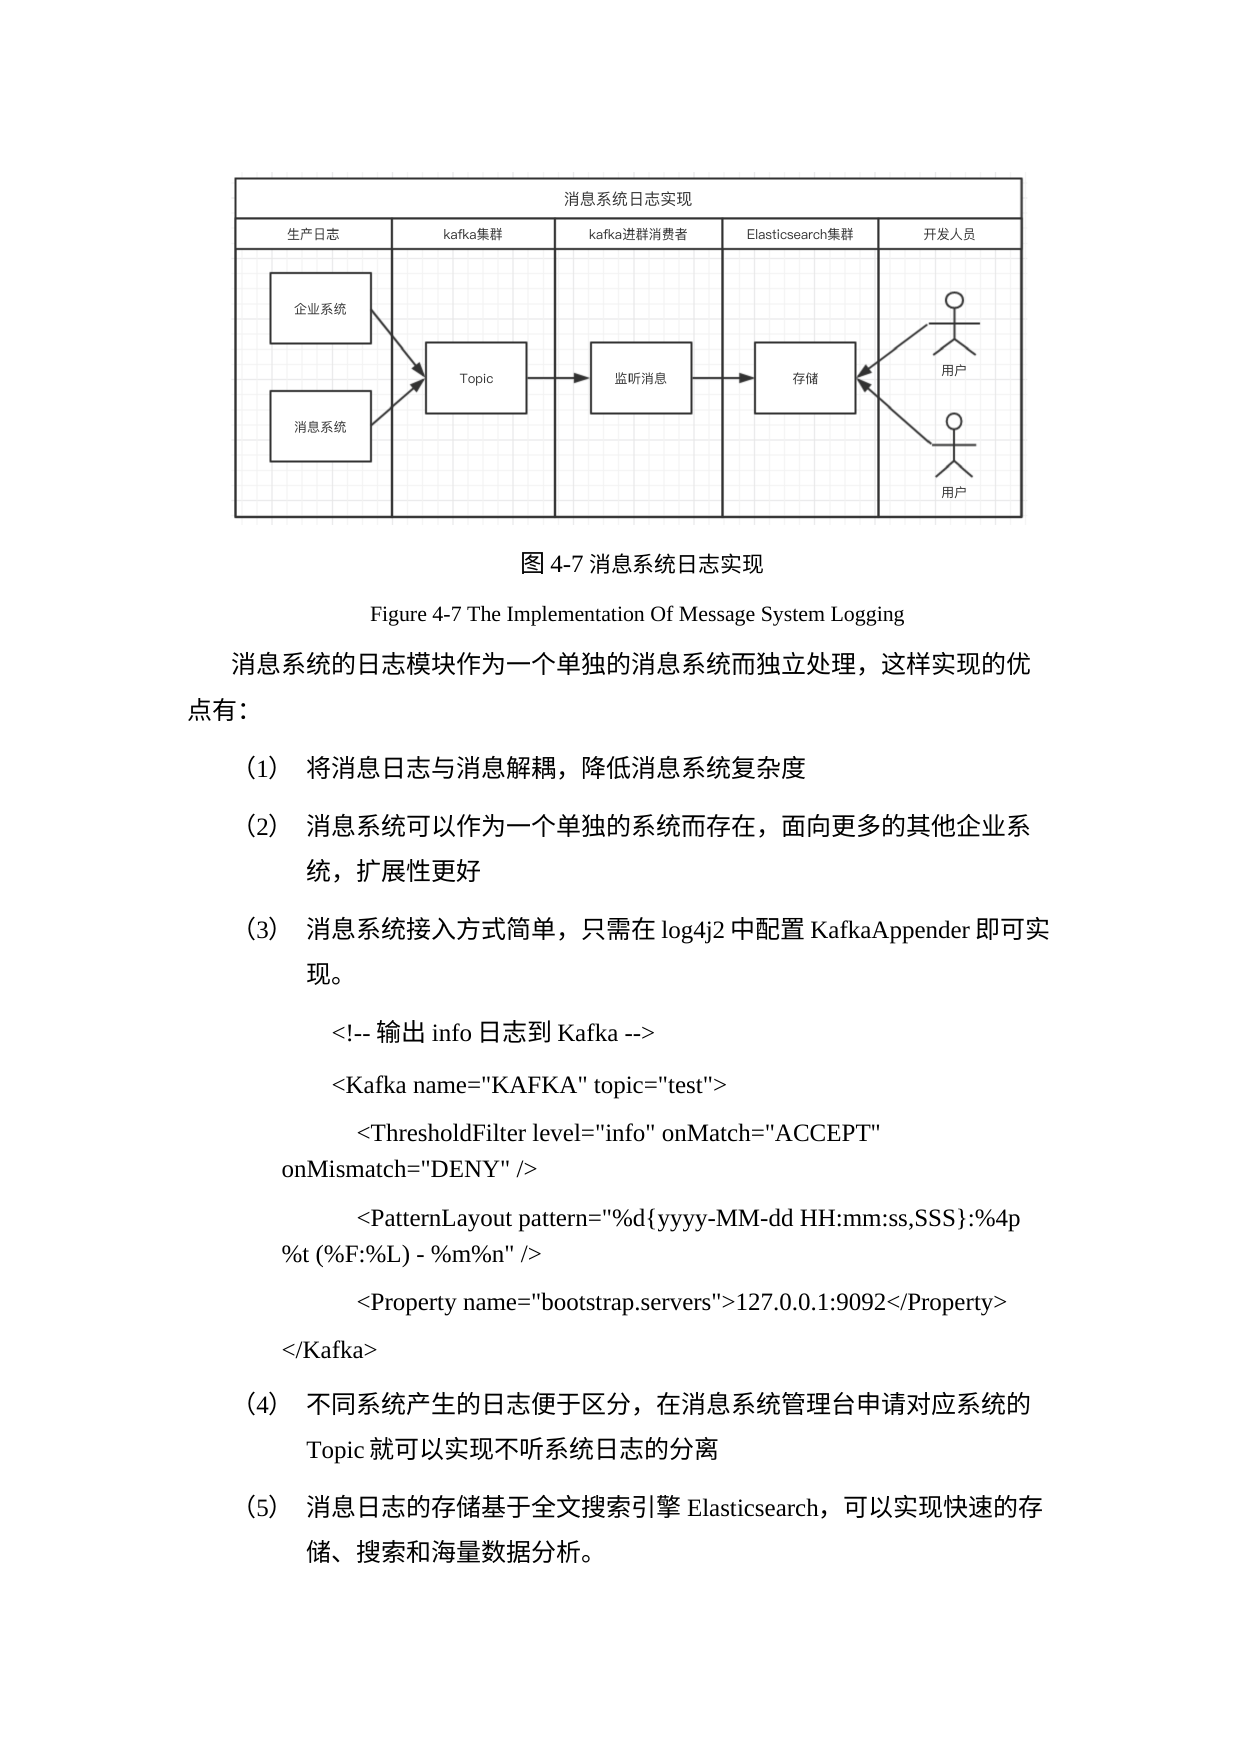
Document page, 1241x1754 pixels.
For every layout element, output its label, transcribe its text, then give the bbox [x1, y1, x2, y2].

list 消息系统可以作为一个单独的系统而存在，面向更多的其他企业系统，扩展性更好 [231, 806, 1050, 887]
picture [231, 172, 1028, 525]
list <Kafka name="KAFKA" topic="test"> [281, 1070, 1050, 1099]
list Figure 4-7 The Implementation Of Message System Logging [187, 601, 1050, 626]
list </Kafka> [281, 1336, 1050, 1364]
list <PatternLayout pattern="%d{yyyy-MM-dd HH:mm:ss,SSS}:%4p %t (%F:%L) - %m%n" /> [281, 1203, 1050, 1267]
text 消息系统的日志模块作为一个单独的消息系统而独立处理，这样实现的优点有： [187, 645, 1050, 727]
text 图4-7 消息系统日志实现 [187, 543, 1053, 579]
list 不同系统产生的日志便于区分，在消息系统管理台申请对应系统的Topic就可以实现不听系统日志的分离 [231, 1384, 1050, 1466]
list 消息日志的存储基于全文搜索引擎 Elasticsearch，可以实现快速的存储、搜索和海量数据分析。 [231, 1487, 1050, 1569]
list <Property name="bootstrap.servers">127.0.0.1:9092</Property> [281, 1287, 1050, 1316]
list 将消息日志与消息解耦，降低消息系统复杂度 [231, 748, 1050, 784]
list <ThresholdFilter level="info" onMatch="ACCEPT" onMismatch="DENY" /> [281, 1118, 1050, 1183]
list 消息系统接入方式简单，只需在log4j2中配置KafkaAppender即可实现。 [231, 909, 1050, 991]
list <!-- 输出info日志到Kafka --> [281, 1012, 1050, 1048]
